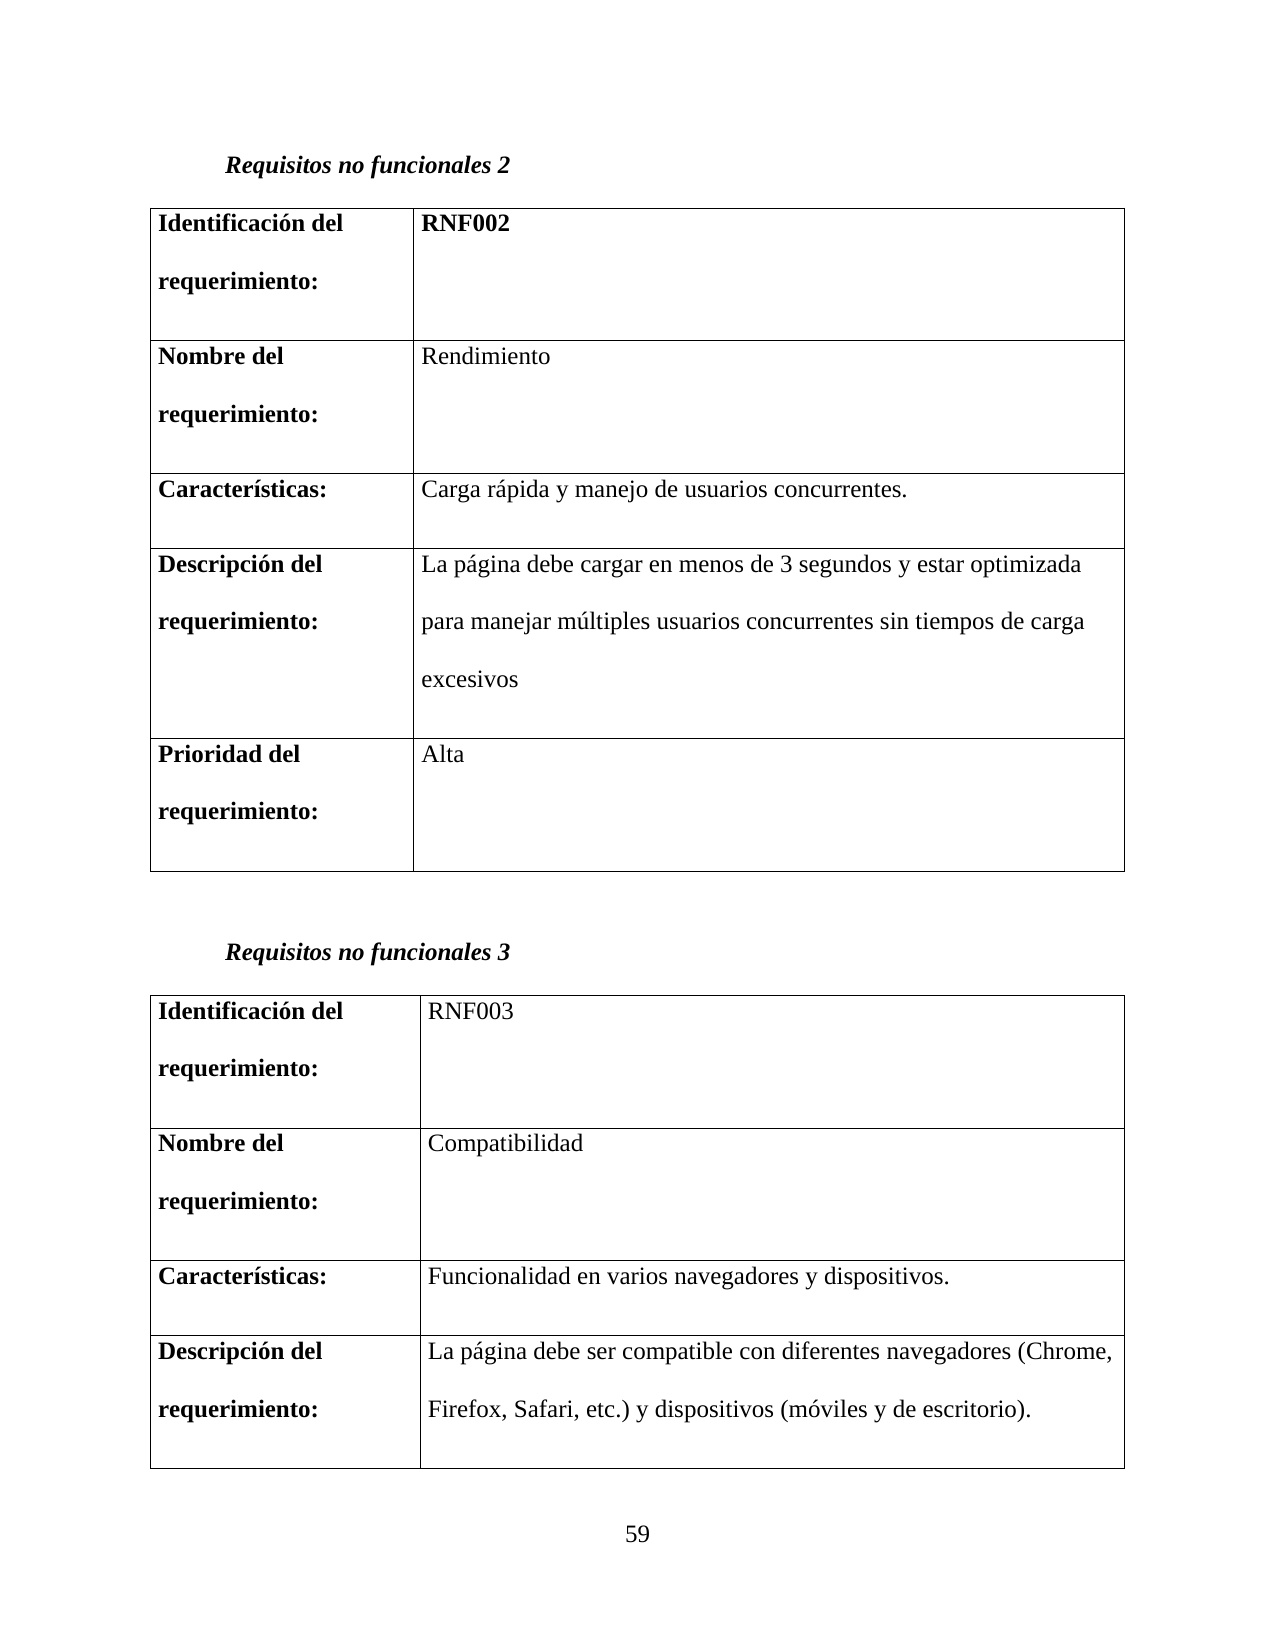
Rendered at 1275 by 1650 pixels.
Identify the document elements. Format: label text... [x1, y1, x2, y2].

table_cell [151, 1336, 420, 1468]
table_cell Alta [414, 739, 1124, 871]
table_cell Nombre del requerimiento: [151, 1129, 420, 1260]
table_header Identificación del requerimiento: [151, 996, 420, 1127]
table_cell Prioridad del requerimiento: [151, 739, 413, 871]
table_cell Carga rápida y manejo de usuarios concurrentes. [414, 474, 1124, 548]
table_cell Compatibilidad [421, 1129, 1124, 1260]
subtitle Requisitos no funcionales 3 [150, 937, 1125, 966]
table_header RNF003 [421, 996, 1124, 1127]
table_header RNF002 [414, 209, 1124, 340]
table_cell Descripción del requerimiento: [151, 549, 413, 738]
table_cell Nombre del requerimiento: [151, 341, 413, 473]
table_cell Funcionalidad en varios navegadores y dispositivos. [421, 1261, 1124, 1335]
table_cell Características: [151, 1261, 420, 1335]
table_cell Características: [151, 474, 413, 548]
table_cell La página debe cargar en menos de 3 segundos y estar optimizada para manejar múltiples usuarios concurrentes sin tiempos de carga excesivos [414, 549, 1124, 738]
subtitle Requisitos no funcionales 2 [150, 150, 1125, 179]
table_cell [421, 1336, 1124, 1468]
table_header Identificación del requerimiento: [151, 209, 413, 340]
table_cell Rendimiento [414, 341, 1124, 473]
